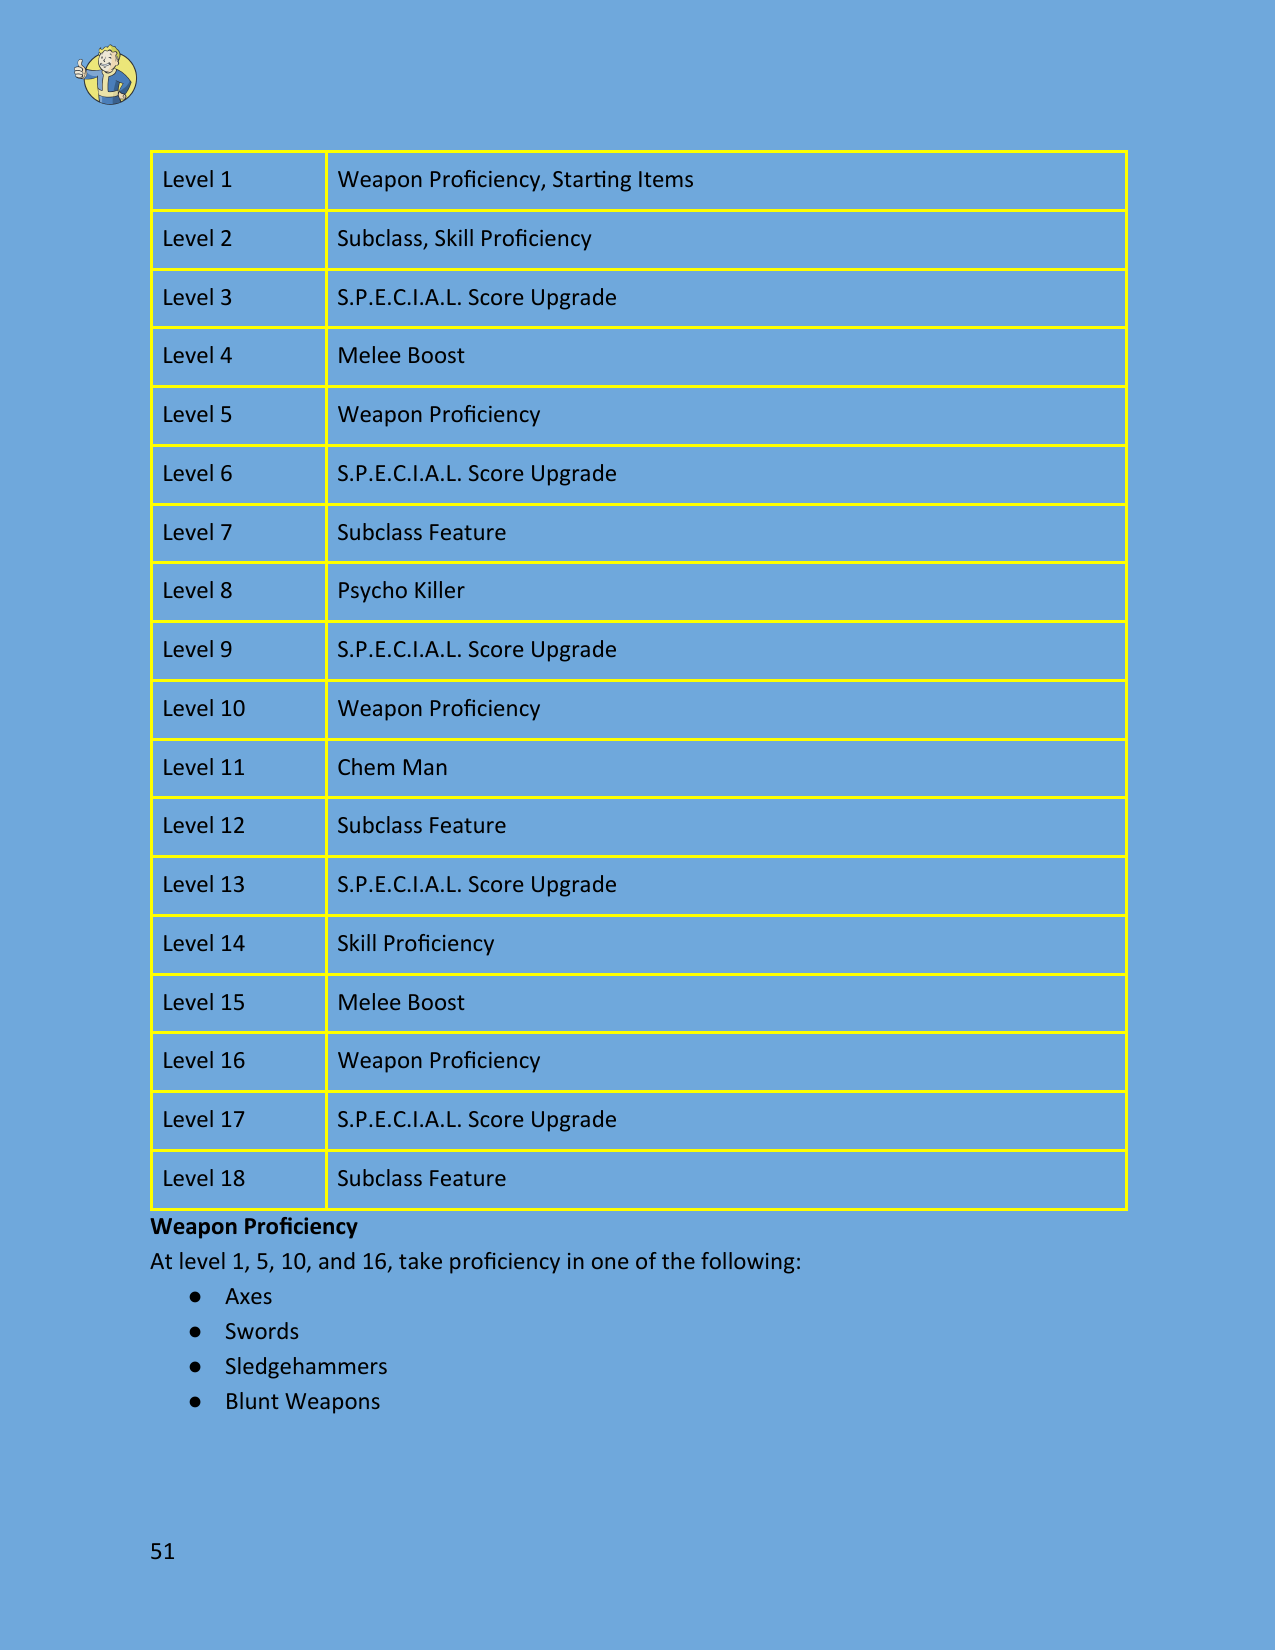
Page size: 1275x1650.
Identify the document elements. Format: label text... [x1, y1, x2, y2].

table_cell S.P.E.C.I.A.L. Score Upgrade [328, 271, 1125, 326]
table_cell Subclass Feature [328, 799, 1125, 855]
table_cell Weapon Proficiency [328, 682, 1125, 737]
table_cell Skill Proficiency [328, 917, 1125, 972]
table_cell Level 17 [153, 1093, 325, 1149]
table_cell Level 4 [153, 329, 325, 385]
table_cell Level 3 [153, 271, 325, 326]
text At level 1, 5, 10, and 16, take proficiency in one of the following: [150, 1246, 1125, 1276]
table_cell Level 12 [153, 799, 325, 855]
table_cell S.P.E.C.I.A.L. Score Upgrade [328, 447, 1125, 502]
table_cell Level 5 [153, 388, 325, 444]
table_cell Level 9 [153, 623, 325, 679]
list Swords [187, 1316, 1125, 1346]
table_cell Melee Boost [328, 329, 1125, 385]
table_cell Level 14 [153, 917, 325, 972]
table_header Level 1 [153, 153, 325, 209]
table_cell Psycho Killer [328, 564, 1125, 620]
table_cell S.P.E.C.I.A.L. Score Upgrade [328, 623, 1125, 679]
table_cell Subclass, Skill Proficiency [328, 212, 1125, 267]
table_cell Level 11 [153, 741, 325, 796]
picture [60, 40, 151, 109]
table_cell Subclass Feature [328, 506, 1125, 561]
table_cell Weapon Proficiency [328, 388, 1125, 444]
list Sledgehammers [187, 1351, 1125, 1381]
table_cell Level 18 [153, 1152, 325, 1207]
table_cell S.P.E.C.I.A.L. Score Upgrade [328, 1093, 1125, 1149]
subtitle Weapon Proficiency [150, 1211, 1125, 1241]
table_cell Chem Man [328, 741, 1125, 796]
table_cell Level 2 [153, 212, 325, 267]
table_header Weapon Proficiency, Starting Items [328, 153, 1125, 209]
list Blunt Weapons [187, 1386, 1125, 1416]
table_cell Level 15 [153, 976, 325, 1031]
table_cell Level 7 [153, 506, 325, 561]
table_cell Level 6 [153, 447, 325, 502]
table_cell S.P.E.C.I.A.L. Score Upgrade [328, 858, 1125, 914]
table_cell Subclass Feature [328, 1152, 1125, 1207]
table_cell Weapon Proficiency [328, 1034, 1125, 1090]
table_cell Level 16 [153, 1034, 325, 1090]
table_cell Melee Boost [328, 976, 1125, 1031]
table_cell Level 8 [153, 564, 325, 620]
table_cell Level 13 [153, 858, 325, 914]
list Axes [187, 1281, 1125, 1311]
table_cell Level 10 [153, 682, 325, 737]
